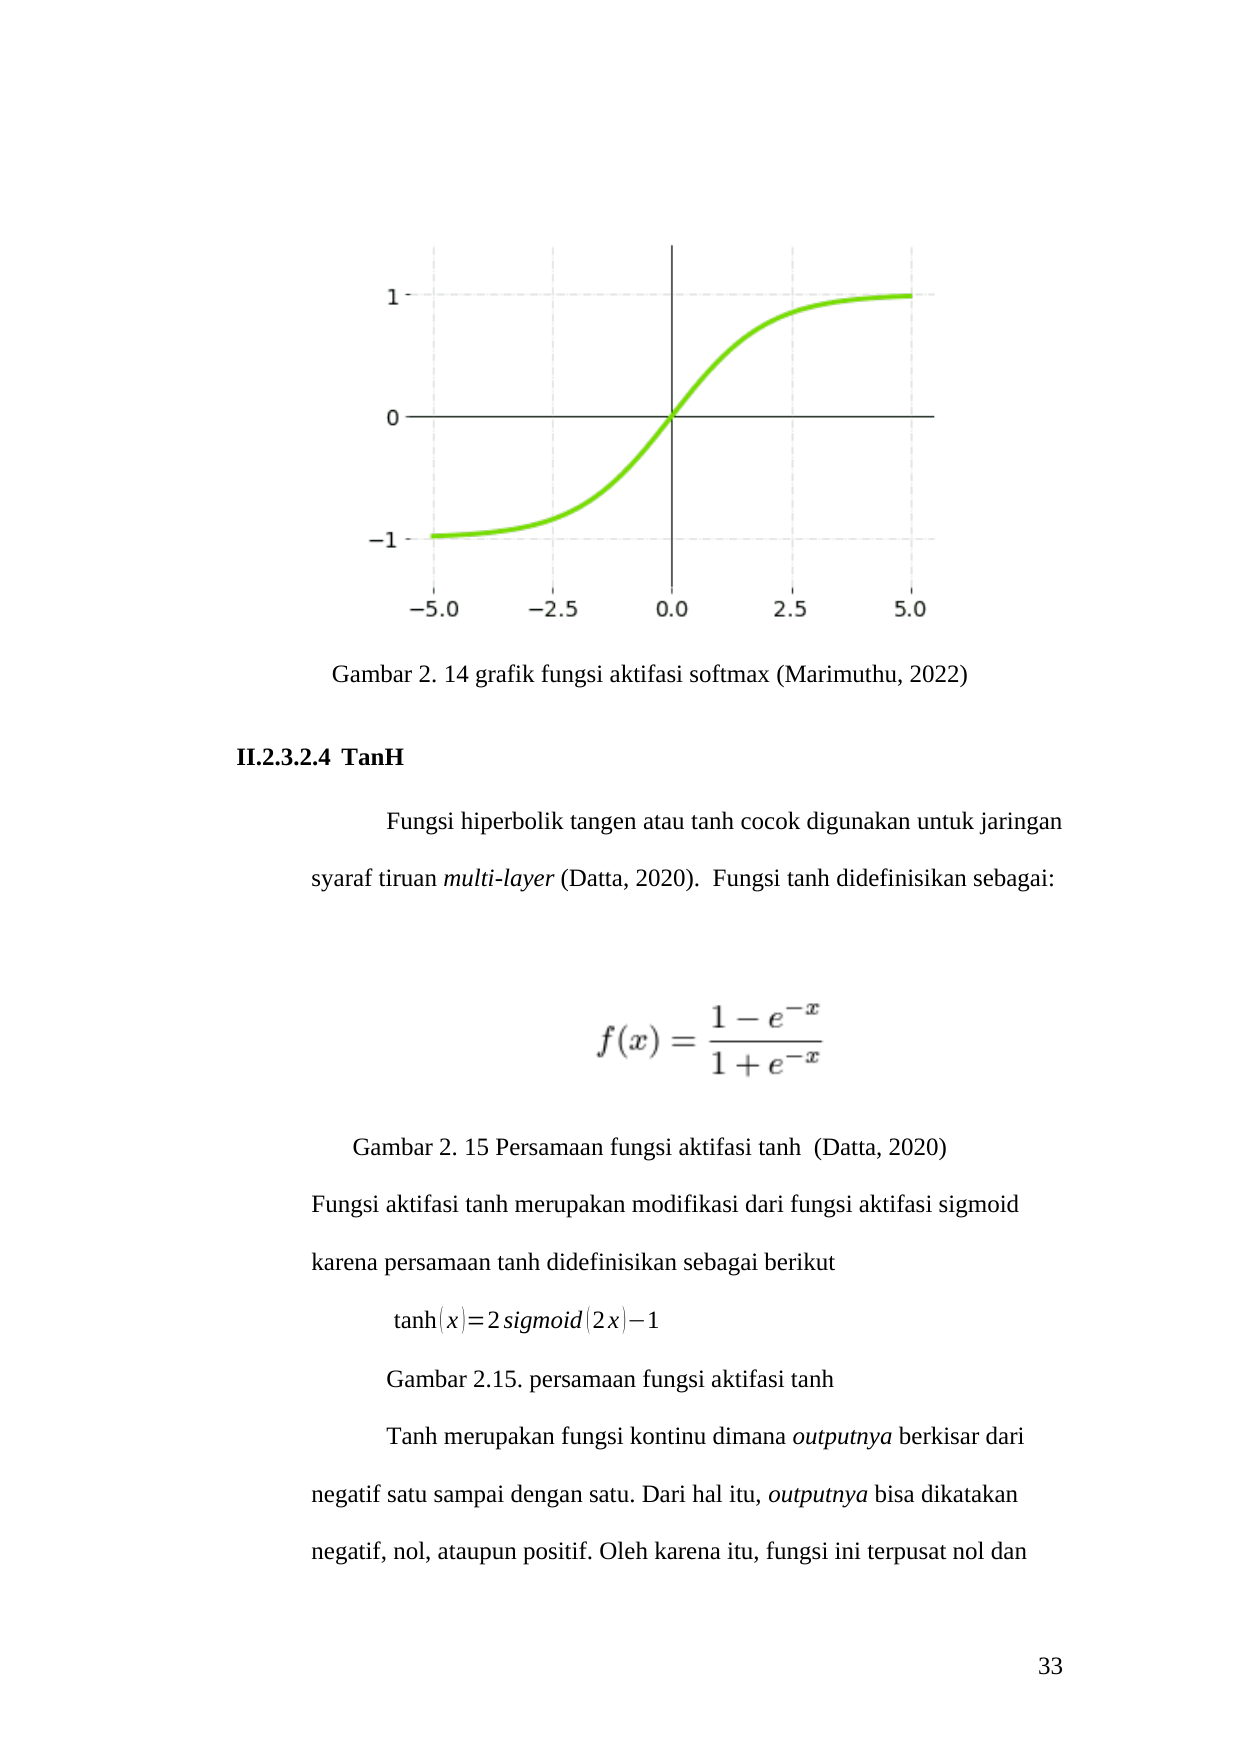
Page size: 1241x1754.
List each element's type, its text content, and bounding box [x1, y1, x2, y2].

text Fungsi hiperbolik tangen atau tanh cocok digunakan untuk jaringan syaraf tiruan multi-layer . Fungsi tanh didefinisikan sebagai: [311, 806, 1063, 892]
text Gambar 2.15. persamaan fungsi aktifasi tanh [311, 1364, 1063, 1393]
picture [578, 978, 872, 1104]
text Gambar 2. 14 grafik fungsi aktifasi softmax [236, 659, 1063, 688]
text Gambar 2. 15 Persamaan fungsi aktifasi tanh (Datta, 2020) [236, 1132, 1063, 1161]
text Fungsi aktifasi tanh merupakan modifikasi dari fungsi aktifasi sigmoid karena persamaan tanh didefinisikan sebagai berikut [311, 1189, 1063, 1276]
picture [356, 236, 944, 631]
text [311, 1421, 1063, 1565]
subtitle TanH [236, 742, 1063, 771]
